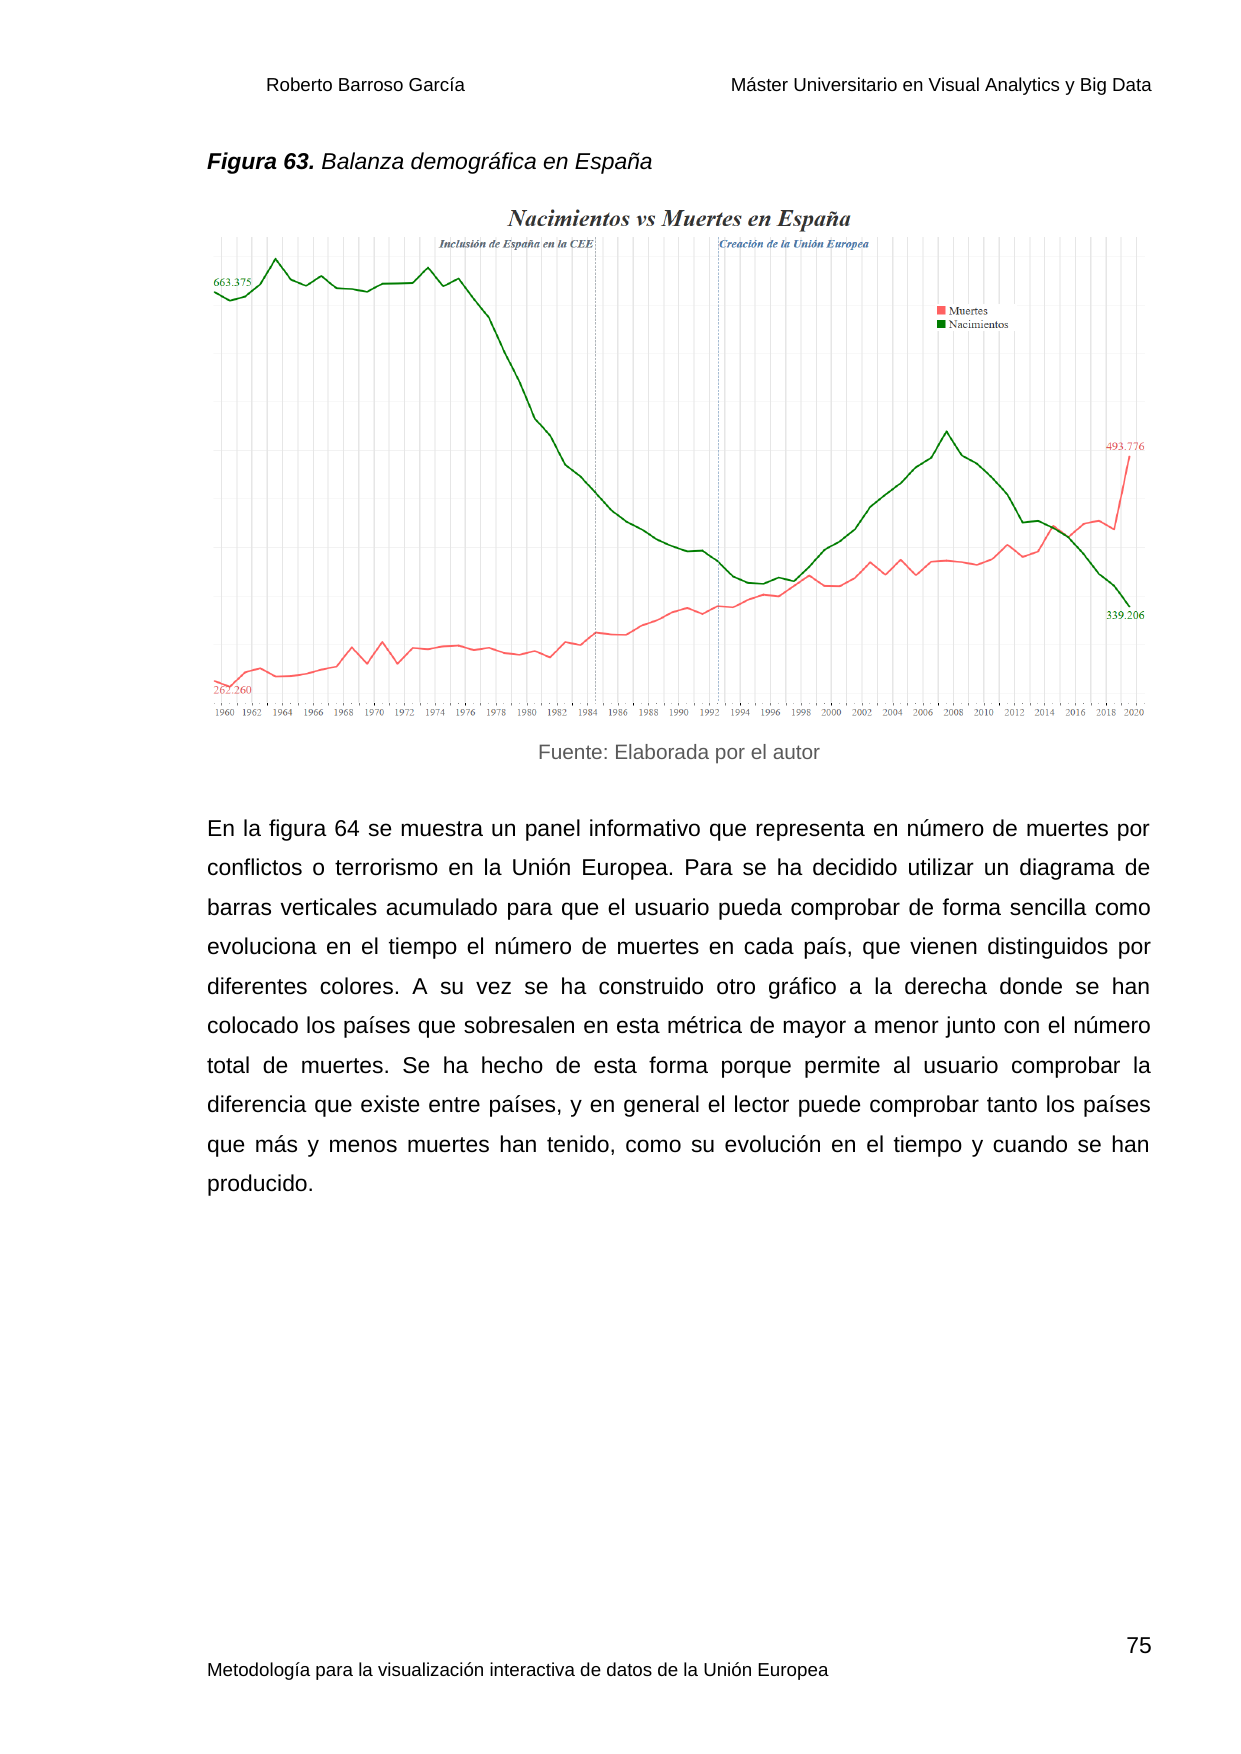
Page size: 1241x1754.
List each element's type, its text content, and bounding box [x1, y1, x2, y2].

picture [206, 195, 1152, 727]
text Figura 63. Balanza demográfica en España [207, 148, 1152, 174]
text En la figura 64 se muestra un panel informativo que representa en número de muertes por conflictos o terrorismo en la Unión Europea. Para se ha decidido utilizar un diagrama de barras verticales acumulado para que el usuario pueda comprobar de forma sencilla como evoluciona en el tiempo el número de muertes en cada país, que vienen distinguidos por diferentes colores. A su vez se ha construido otro gráfico a la derecha donde se han colocado los países que sobresalen en esta métrica de mayor a menor junto con el número total de muertes. Se ha hecho de esta forma porque permite al usuario comprobar la diferencia que existe entre países, y en general el lector puede comprobar tanto los países que más y menos muertes han tenido, como su evolución en el tiempo y cuando se han producido. [207, 815, 1152, 1197]
text Fuente: Elaborada por el autor [207, 739, 1152, 763]
